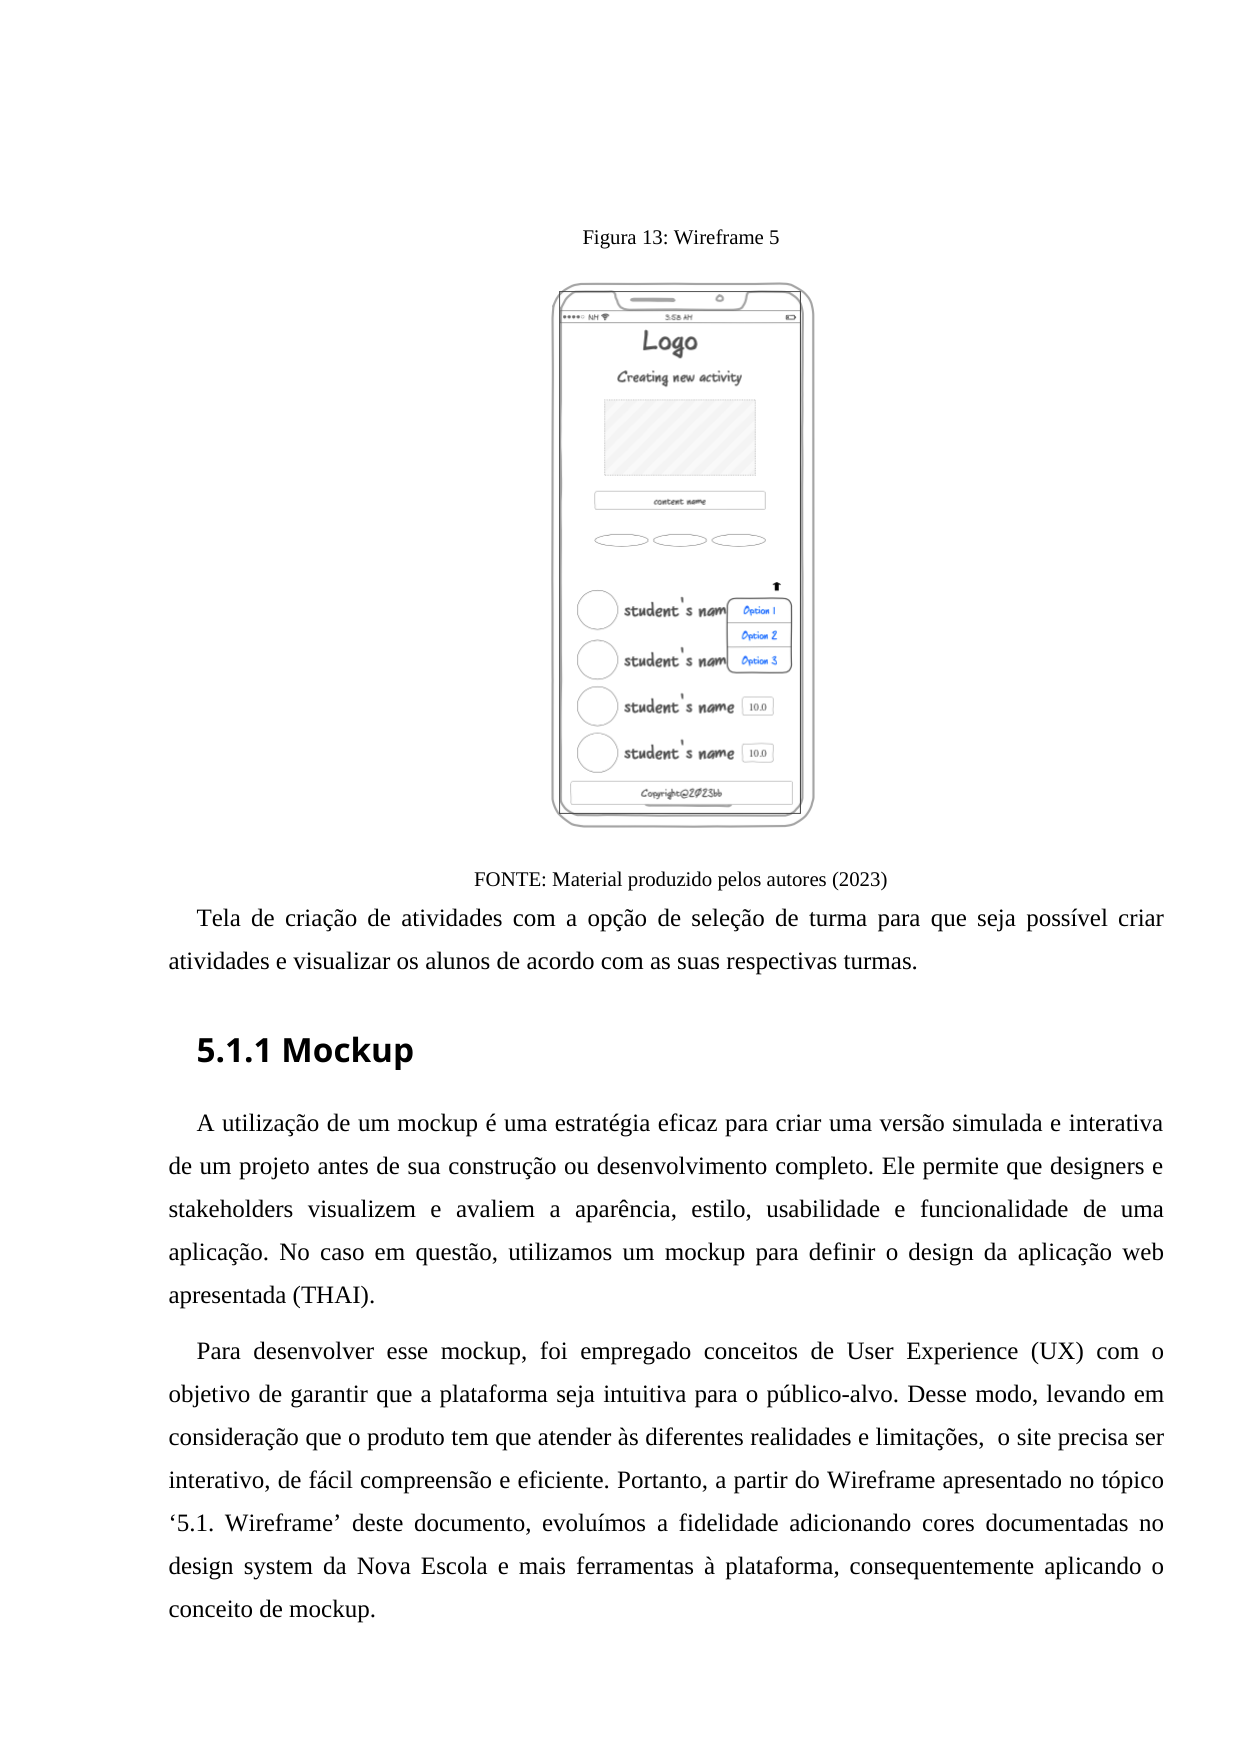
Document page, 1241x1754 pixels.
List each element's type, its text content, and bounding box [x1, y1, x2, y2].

text FONTE: Material produzido pelos autores (2023) [168, 867, 1165, 891]
text Figura 13: Wireframe 5 [168, 225, 1165, 249]
text Tela de criação de atividades com a opção de seleção de turma para que seja possível criar atividades e visualizar os alunos de acordo com as suas respectivas turmas. [168, 903, 1165, 975]
text A utilização de um mockup é uma estratégia eficaz para criar uma versão simulada e interativa de um projeto antes de sua construção ou desenvolvimento completo. Ele permite que designers e stakeholders visualizem e avaliem a aparência, estilo, usabilidade e funcionalidade de uma aplicação. No caso em questão, utilizamos um mockup para definir o design da aplicação web apresentada (THAI). [168, 1108, 1165, 1309]
text Para desenvolver esse mockup, foi empregado conceitos de User Experience (UX) com o objetivo de garantir que a plataforma seja intuitiva para o público-alvo. Desse modo, levando em consideração que o produto tem que atender às diferentes realidades e limitações, o site precisa ser interativo, de fácil compreensão e eficiente. Portanto, a partir do Wireframe apresentado no tópico ‘5.1. Wireframe’ deste documento, evoluímos a fidelidade adicionando cores documentadas no design system da Nova Escola e mais ferramentas à plataforma, consequentemente aplicando o conceito de mockup. [168, 1336, 1165, 1623]
picture [538, 273, 824, 840]
subtitle 5.1.1 Mockup [121, 1027, 1165, 1072]
